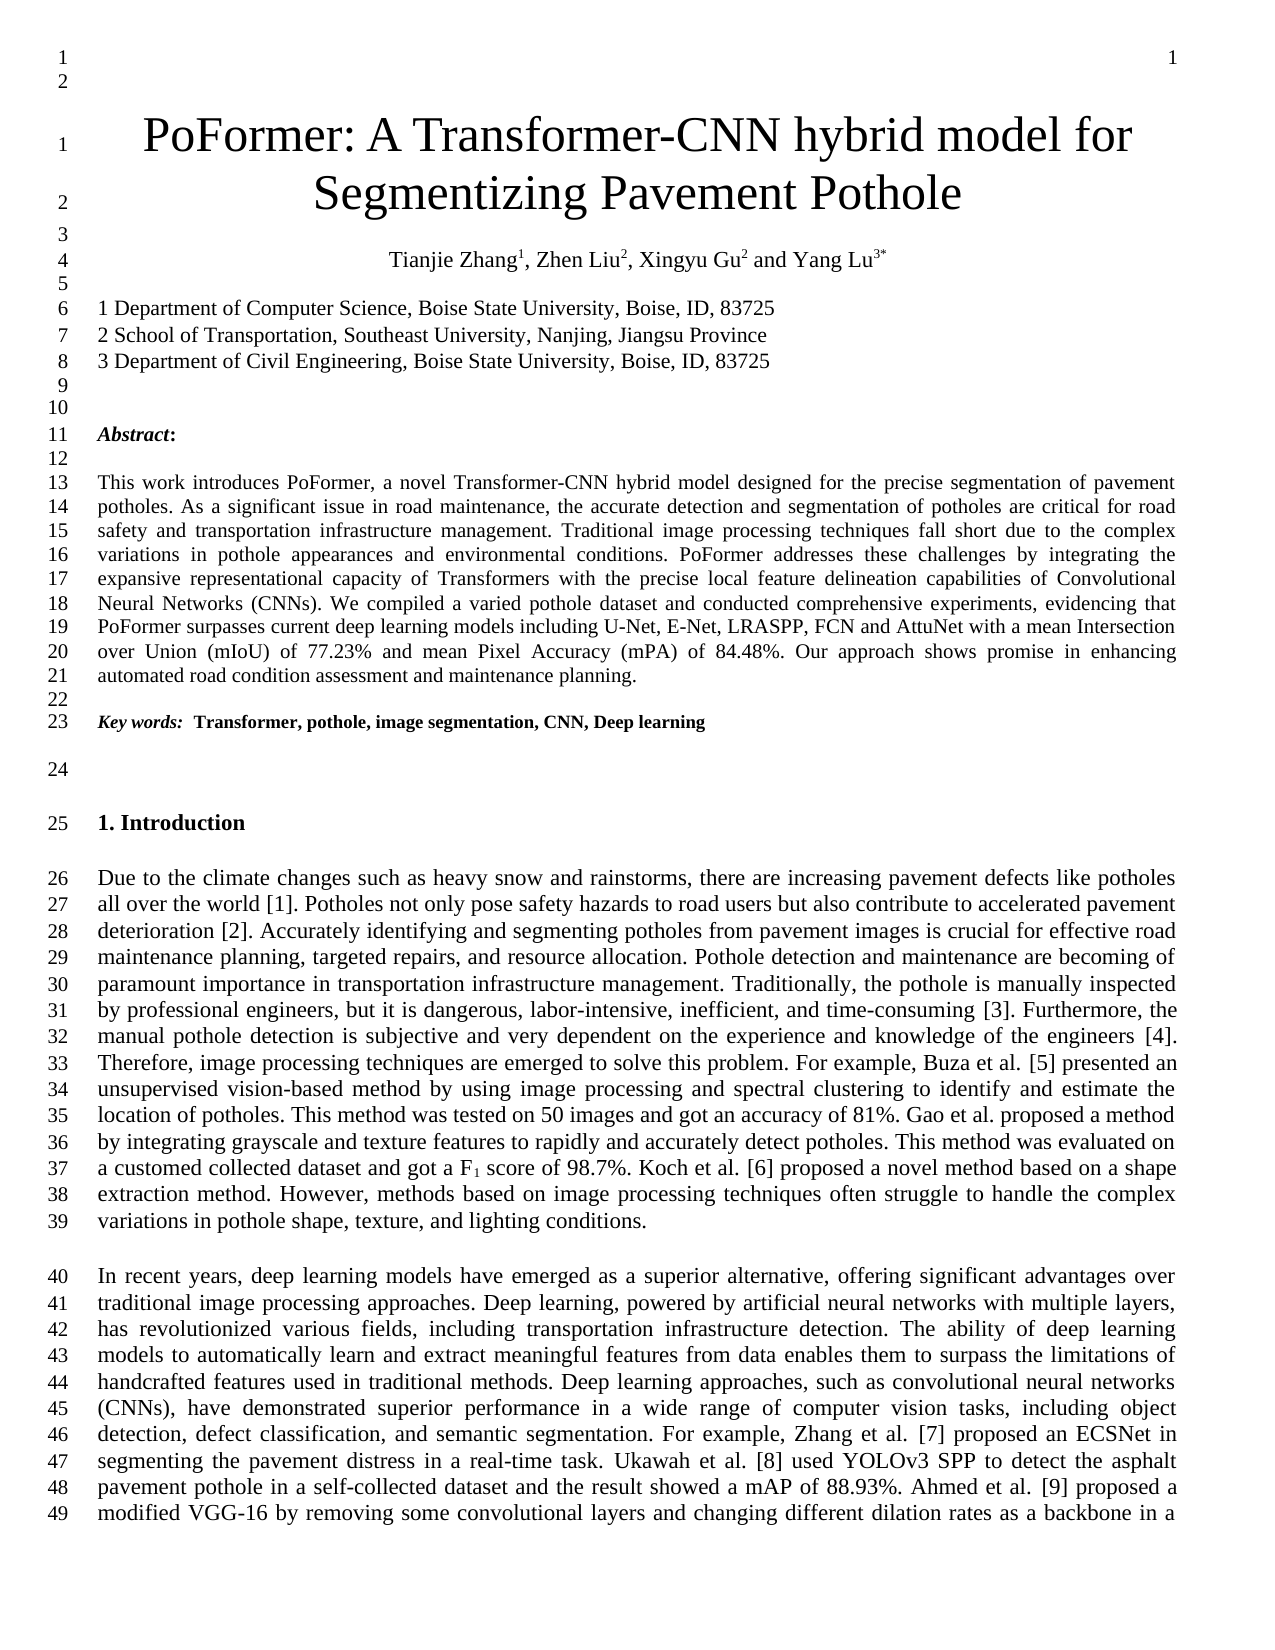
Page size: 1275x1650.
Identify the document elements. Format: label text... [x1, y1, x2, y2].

text 2 School of Transportation, Southeast University, Nanjing, Jiangsu Province [97, 322, 1177, 347]
text Tianjie Zhang1, Zhen Liu2, Xingyu Gu2 and Yang Lu3* [97, 246, 1177, 273]
text 1 Department of Computer Science, Boise State University, Boise, ID, 83725 [97, 295, 1177, 321]
text This work introduces PoFormer, a novel Transformer-CNN hybrid model designed for the precise segmentation of pavement potholes. As a significant issue in road maintenance, the accurate detection and segmentation of potholes are critical for road safety and transportation infrastructure management. Traditional image processing techniques fall short due to the complex variations in pothole appearances and environmental conditions. PoFormer addresses these challenges by integrating the expansive representational capacity of Transformers with the precise local feature delineation capabilities of Convolutional Neural Networks (CNNs). We compiled a varied pothole dataset and conducted comprehensive experiments, evidencing that PoFormer surpasses current deep learning models including U-Net, E-Net, LRASPP, FCN and AttuNet with a mean Intersection over Union (mIoU) of 77.23% and mean Pixel Accuracy (mPA) of 84.48%. Our approach shows promise in enhancing automated road condition assessment and maintenance planning. [97, 470, 1177, 687]
text Abstract: [97, 422, 1177, 446]
text Key words: Transformer, pothole, image segmentation, CNN, Deep learning [97, 711, 1177, 732]
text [97, 1262, 1177, 1526]
subtitle 1. Introduction [97, 809, 1177, 835]
text 3 Department of Civil Engineering, Boise State University, Boise, ID, 83725 [97, 348, 1177, 373]
text Due to the climate changes such as heavy snow and rainstorms, there are increasing pavement defects like potholes all over the world [1]. Potholes not only pose safety hazards to road users but also contribute to accelerated pavement deterioration [2]. Accurately identifying and segmenting potholes from pavement images is crucial for effective road maintenance planning, targeted repairs, and resource allocation. Pothole detection and maintenance are becoming of paramount importance in transportation infrastructure management. Traditionally, the pothole is manually inspected by professional engineers, but it is dangerous, labor-intensive, inefficient, and time-consuming [3]. Furthermore, the manual pothole detection is subjective and very dependent on the experience and knowledge of the engineers [4]. Therefore, image processing techniques are emerged to solve this problem. For example, Buza et al. [5] presented an unsupervised vision-based method by using image processing and spectral clustering to identify and estimate the location of potholes. This method was tested on 50 images and got an accuracy of 81%. Gao et al. proposed a method by integrating grayscale and texture features to rapidly and accurately detect potholes. This method was evaluated on a customed collected dataset and got a F1 score of 98.7%. Koch et al. [6] proposed a novel method based on a shape extraction method. However, methods based on image processing techniques often struggle to handle the complex variations in pothole shape, texture, and lighting conditions. [97, 864, 1177, 1233]
text PoFormer: A Transformer-CNN hybrid model for Segmentizing Pavement Pothole [97, 105, 1177, 220]
